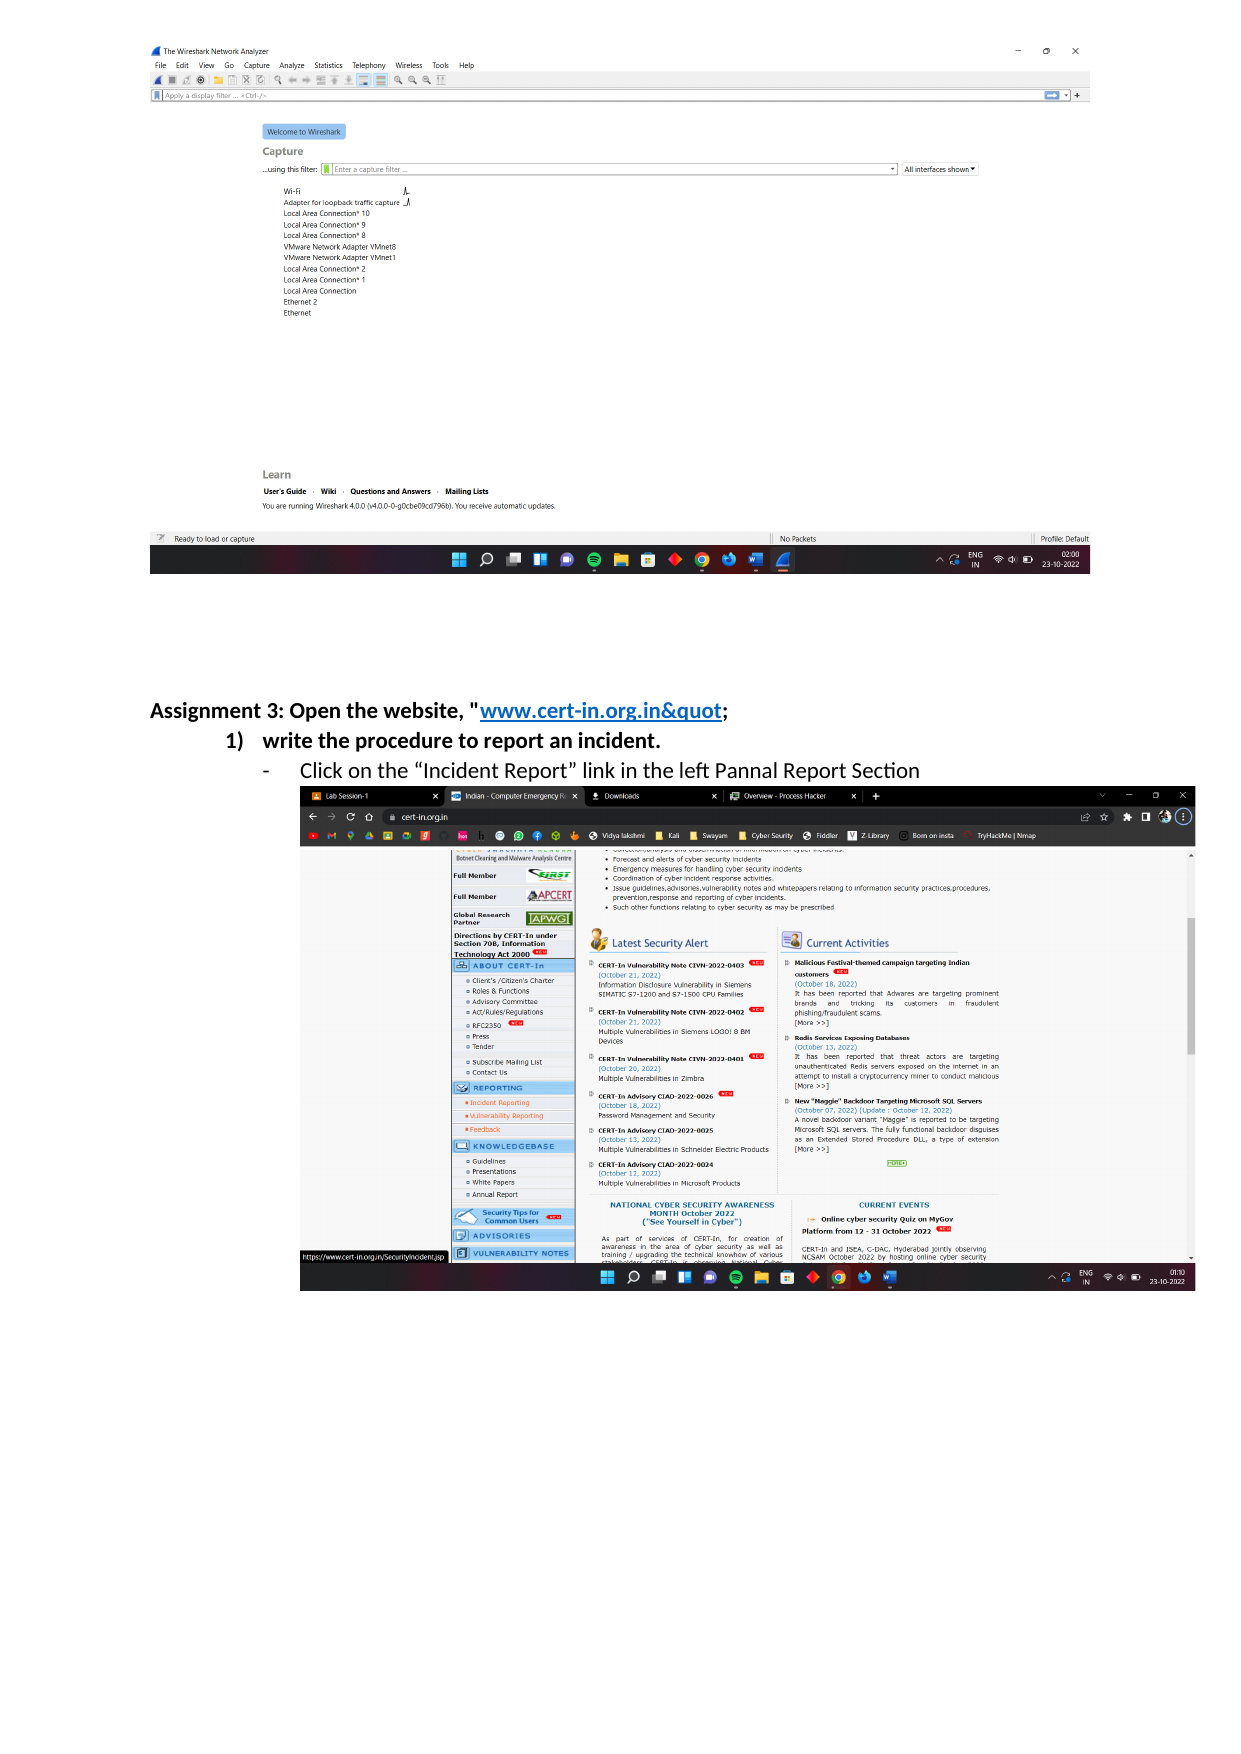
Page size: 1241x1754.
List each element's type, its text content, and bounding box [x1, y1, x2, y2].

list write the procedure to report an incident. [225, 726, 1090, 754]
text Assignment 3: Open the website, "www.cert-in.org.in&quot; [150, 696, 1090, 724]
picture [300, 786, 1196, 1291]
picture [150, 44, 1091, 574]
list Click on the “Incident Report” link in the left Pannal Report Section [262, 757, 1090, 785]
